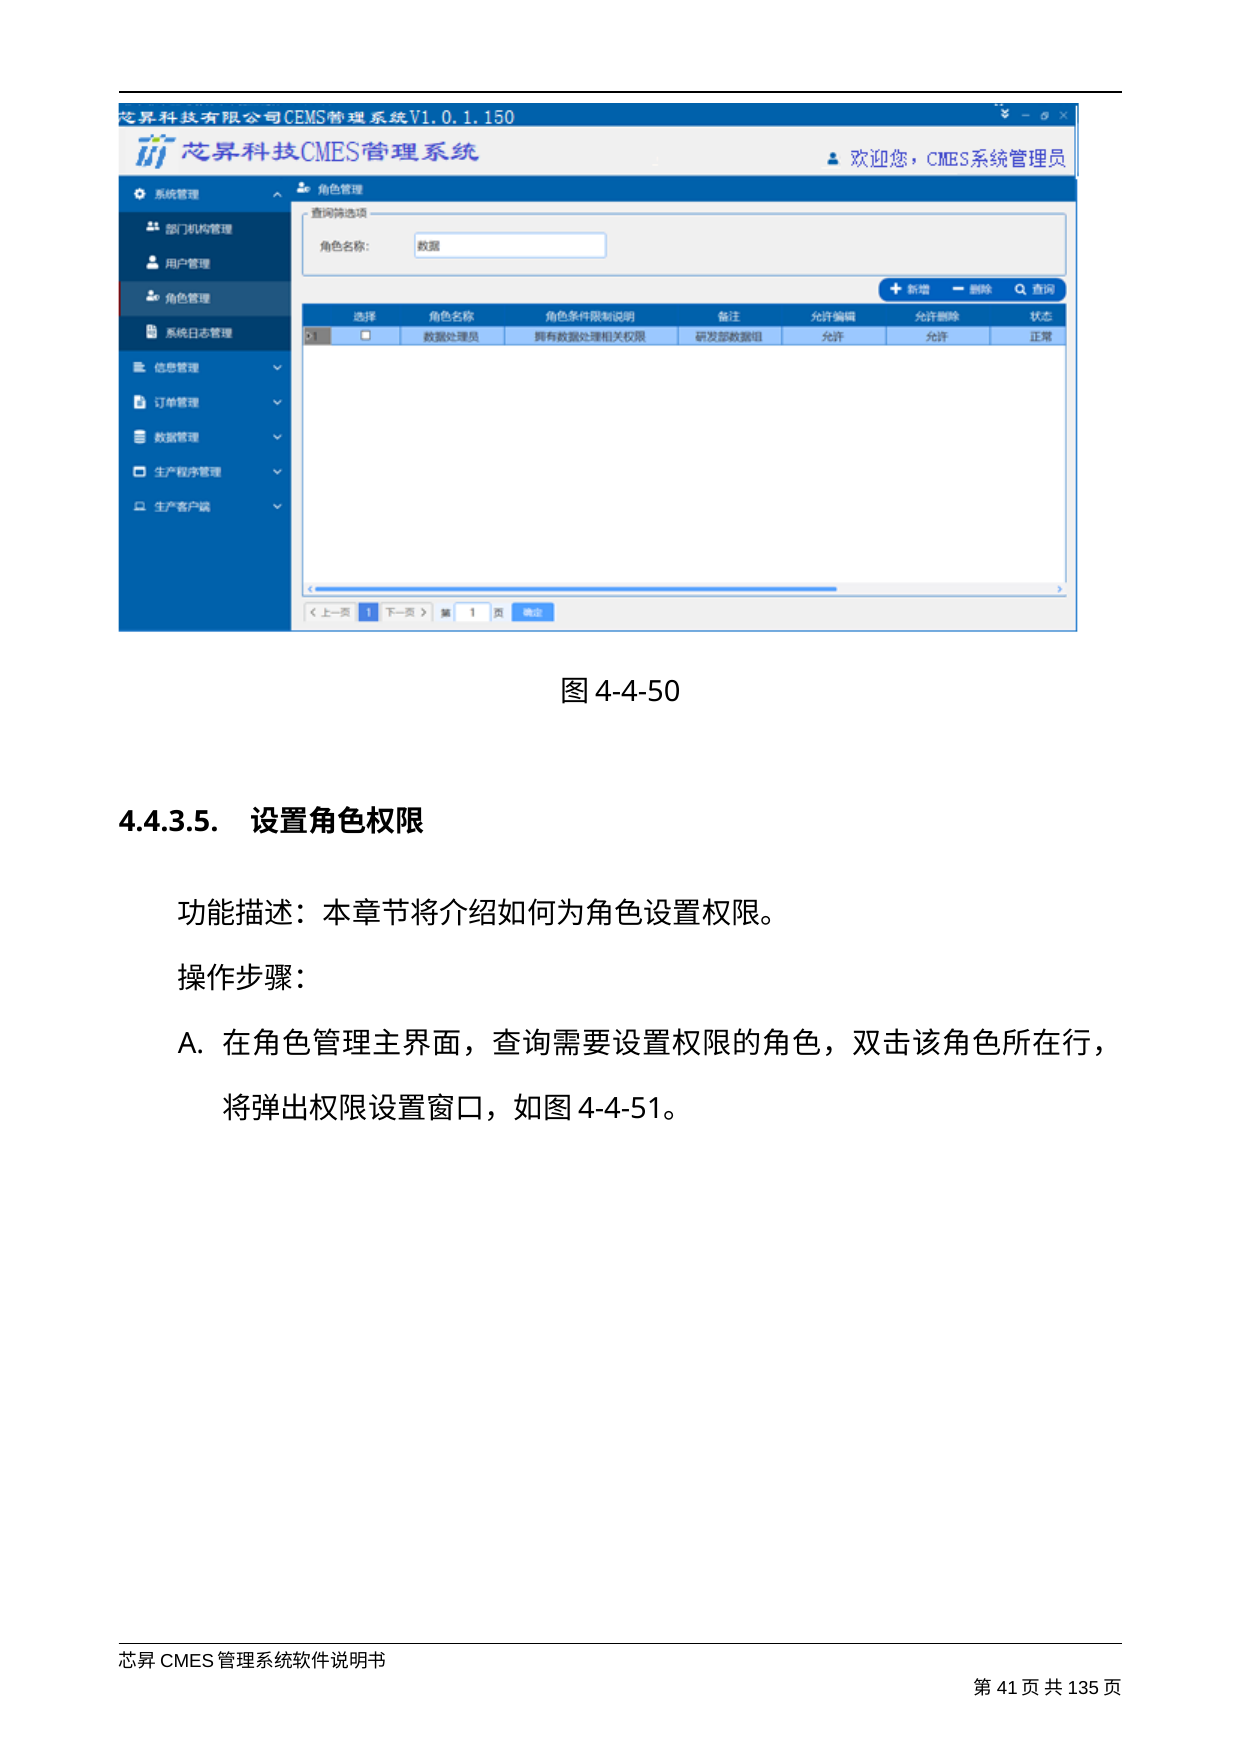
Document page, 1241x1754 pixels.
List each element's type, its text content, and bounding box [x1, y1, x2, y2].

list 设置角色权限 [118, 786, 1122, 851]
list 操作步骤： [118, 944, 1122, 1009]
list 功能描述：本章节将介绍如何为角色设置权限。 [118, 879, 1122, 944]
list 在角色管理主界面，查询需要设置权限的角色，双击该角色所在行，将弹出权限设置窗口，如图4-4-51。 [178, 1009, 1122, 1139]
picture [118, 103, 1079, 635]
list 图4-4-50 [118, 656, 1122, 721]
